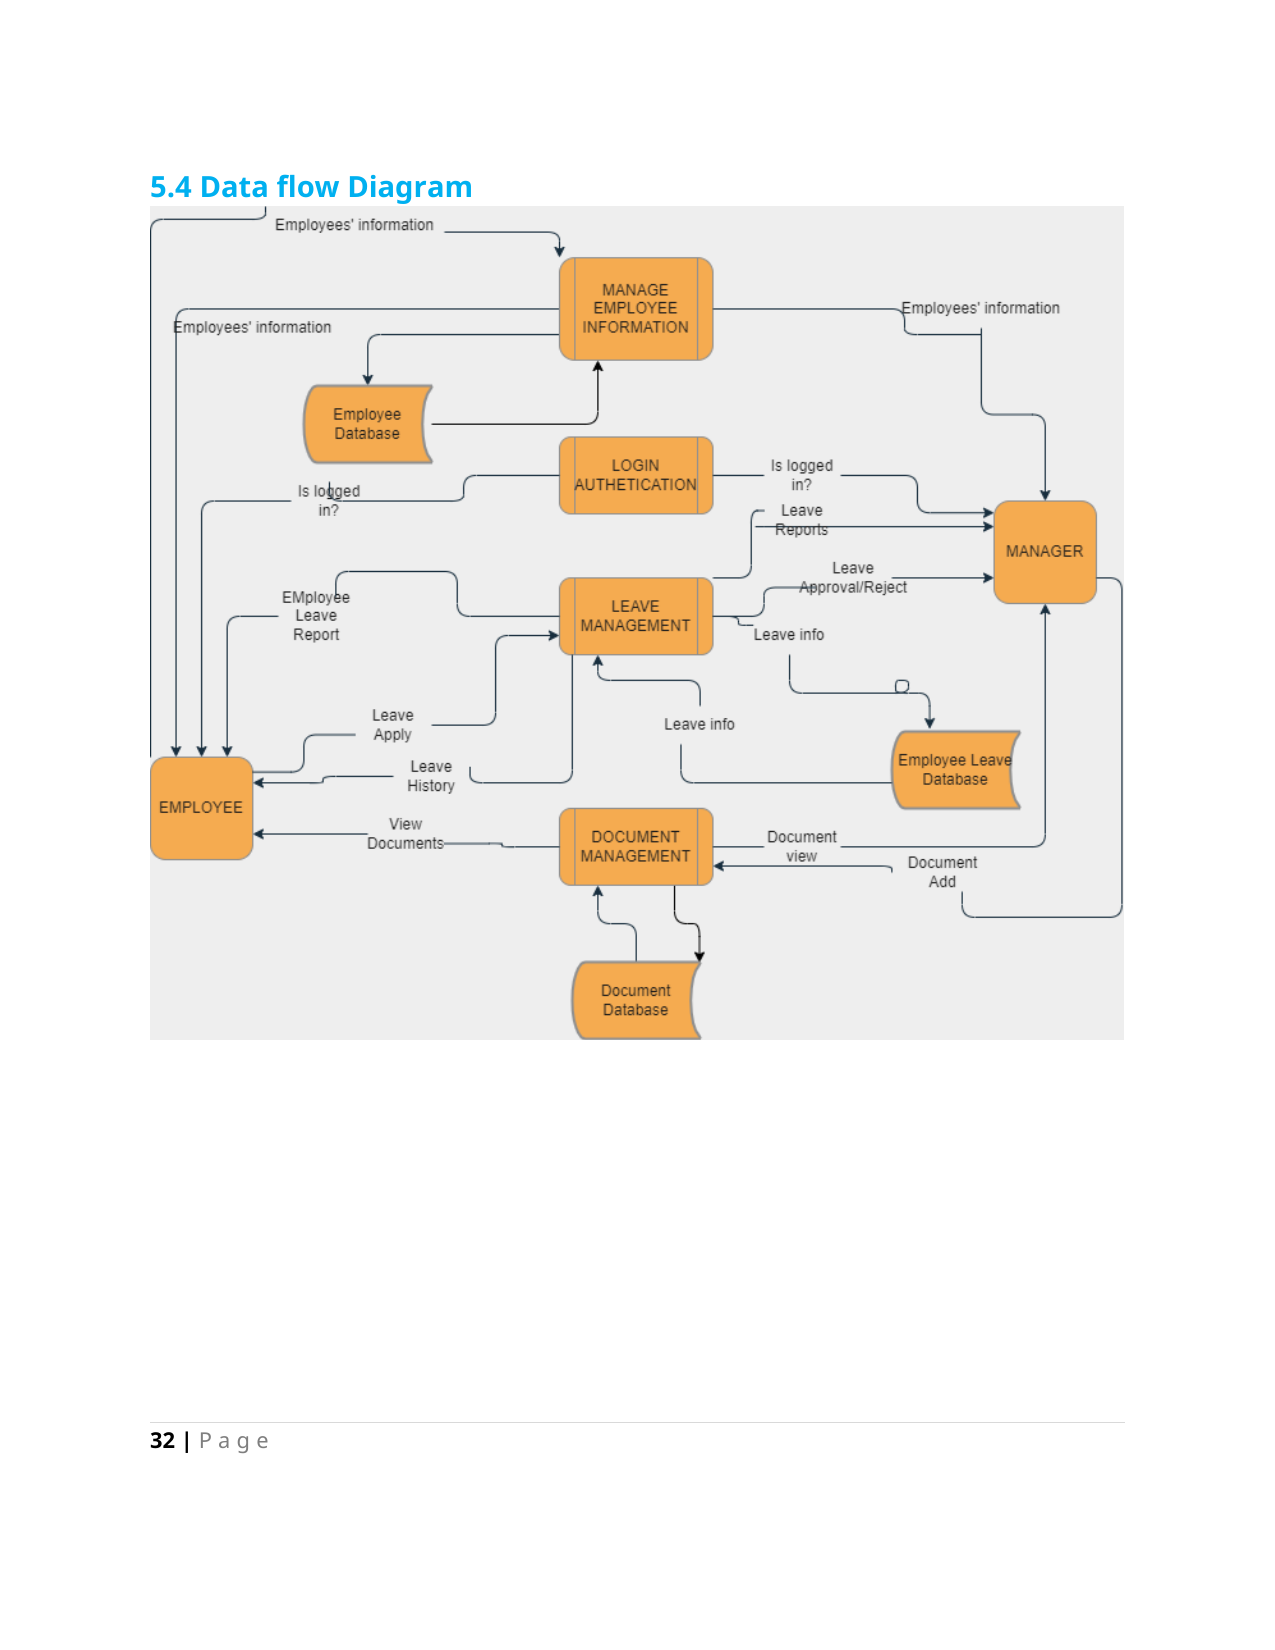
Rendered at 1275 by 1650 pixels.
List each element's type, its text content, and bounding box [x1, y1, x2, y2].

picture [150, 206, 1124, 1040]
subtitle 5.4 Data flow Diagram [150, 167, 1125, 206]
